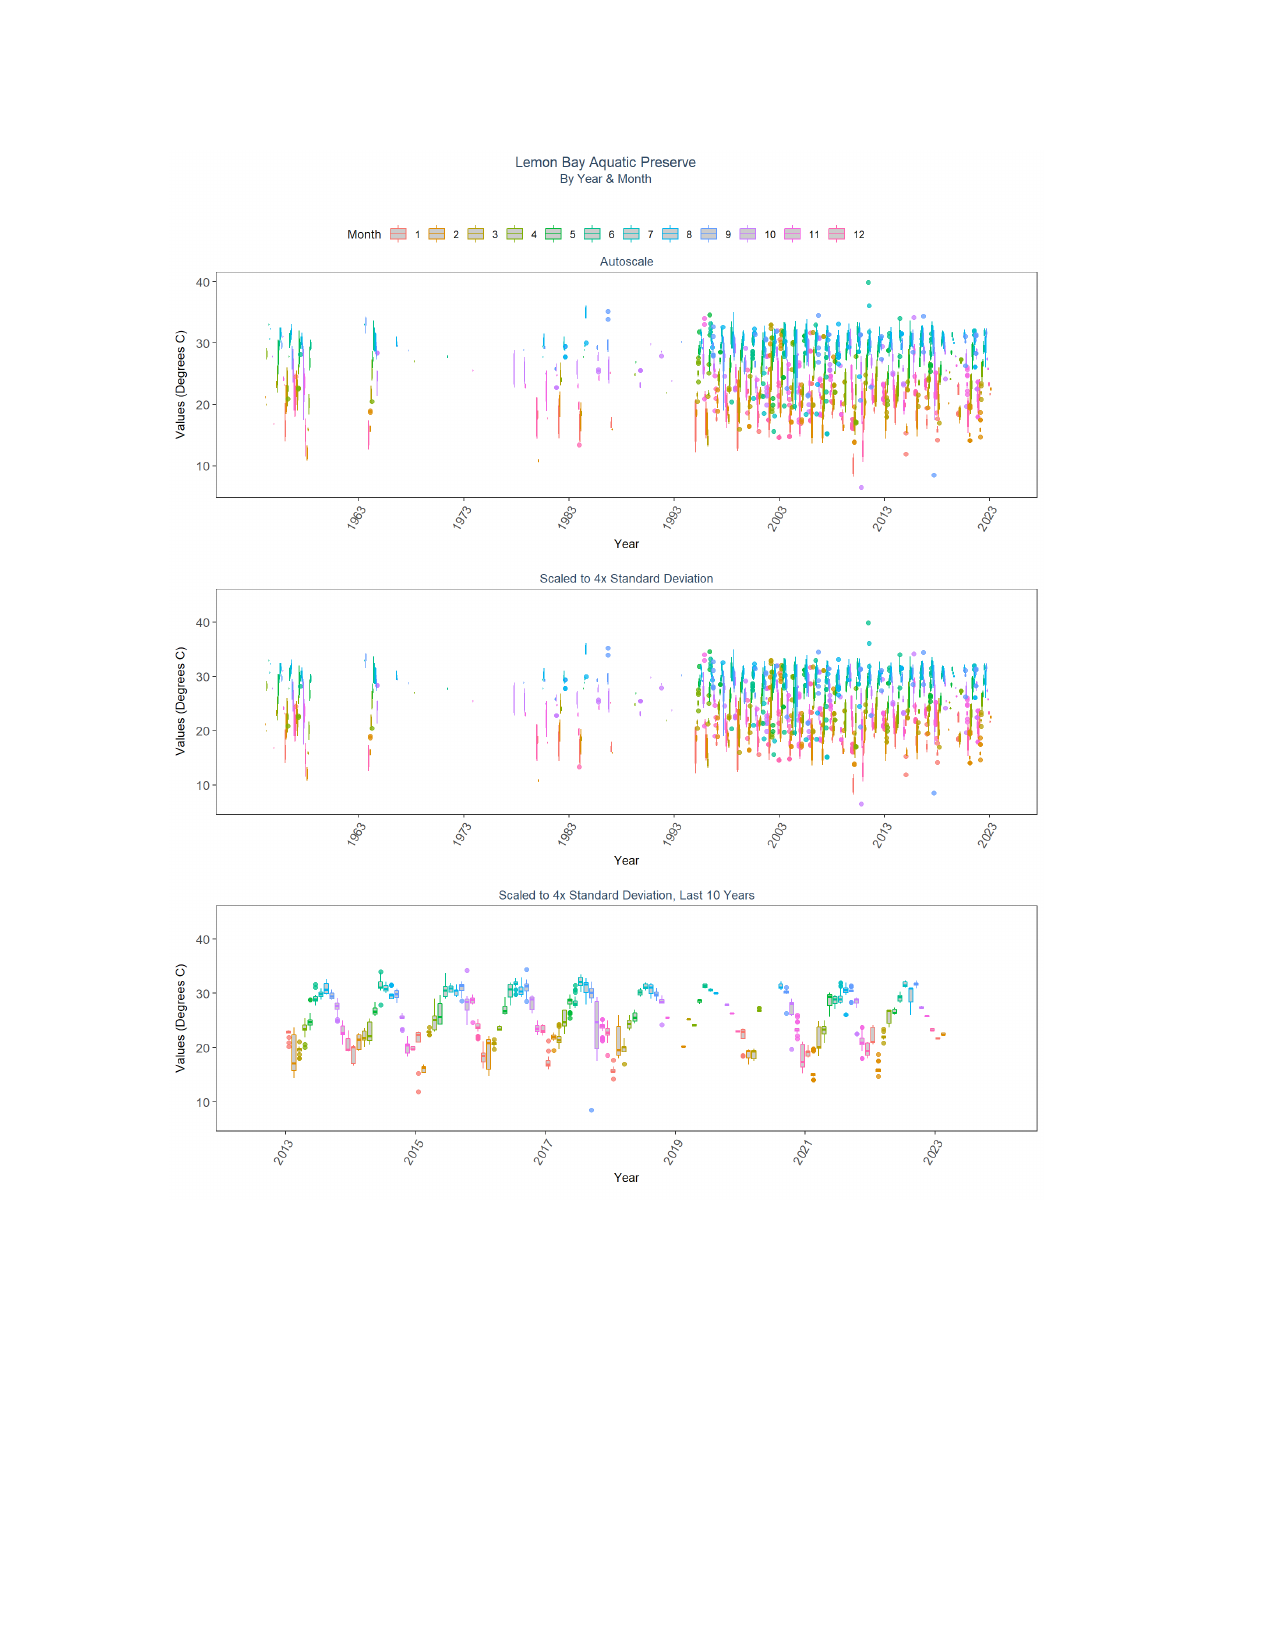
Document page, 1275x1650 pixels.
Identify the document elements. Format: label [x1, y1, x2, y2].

picture [168, 150, 1044, 1200]
